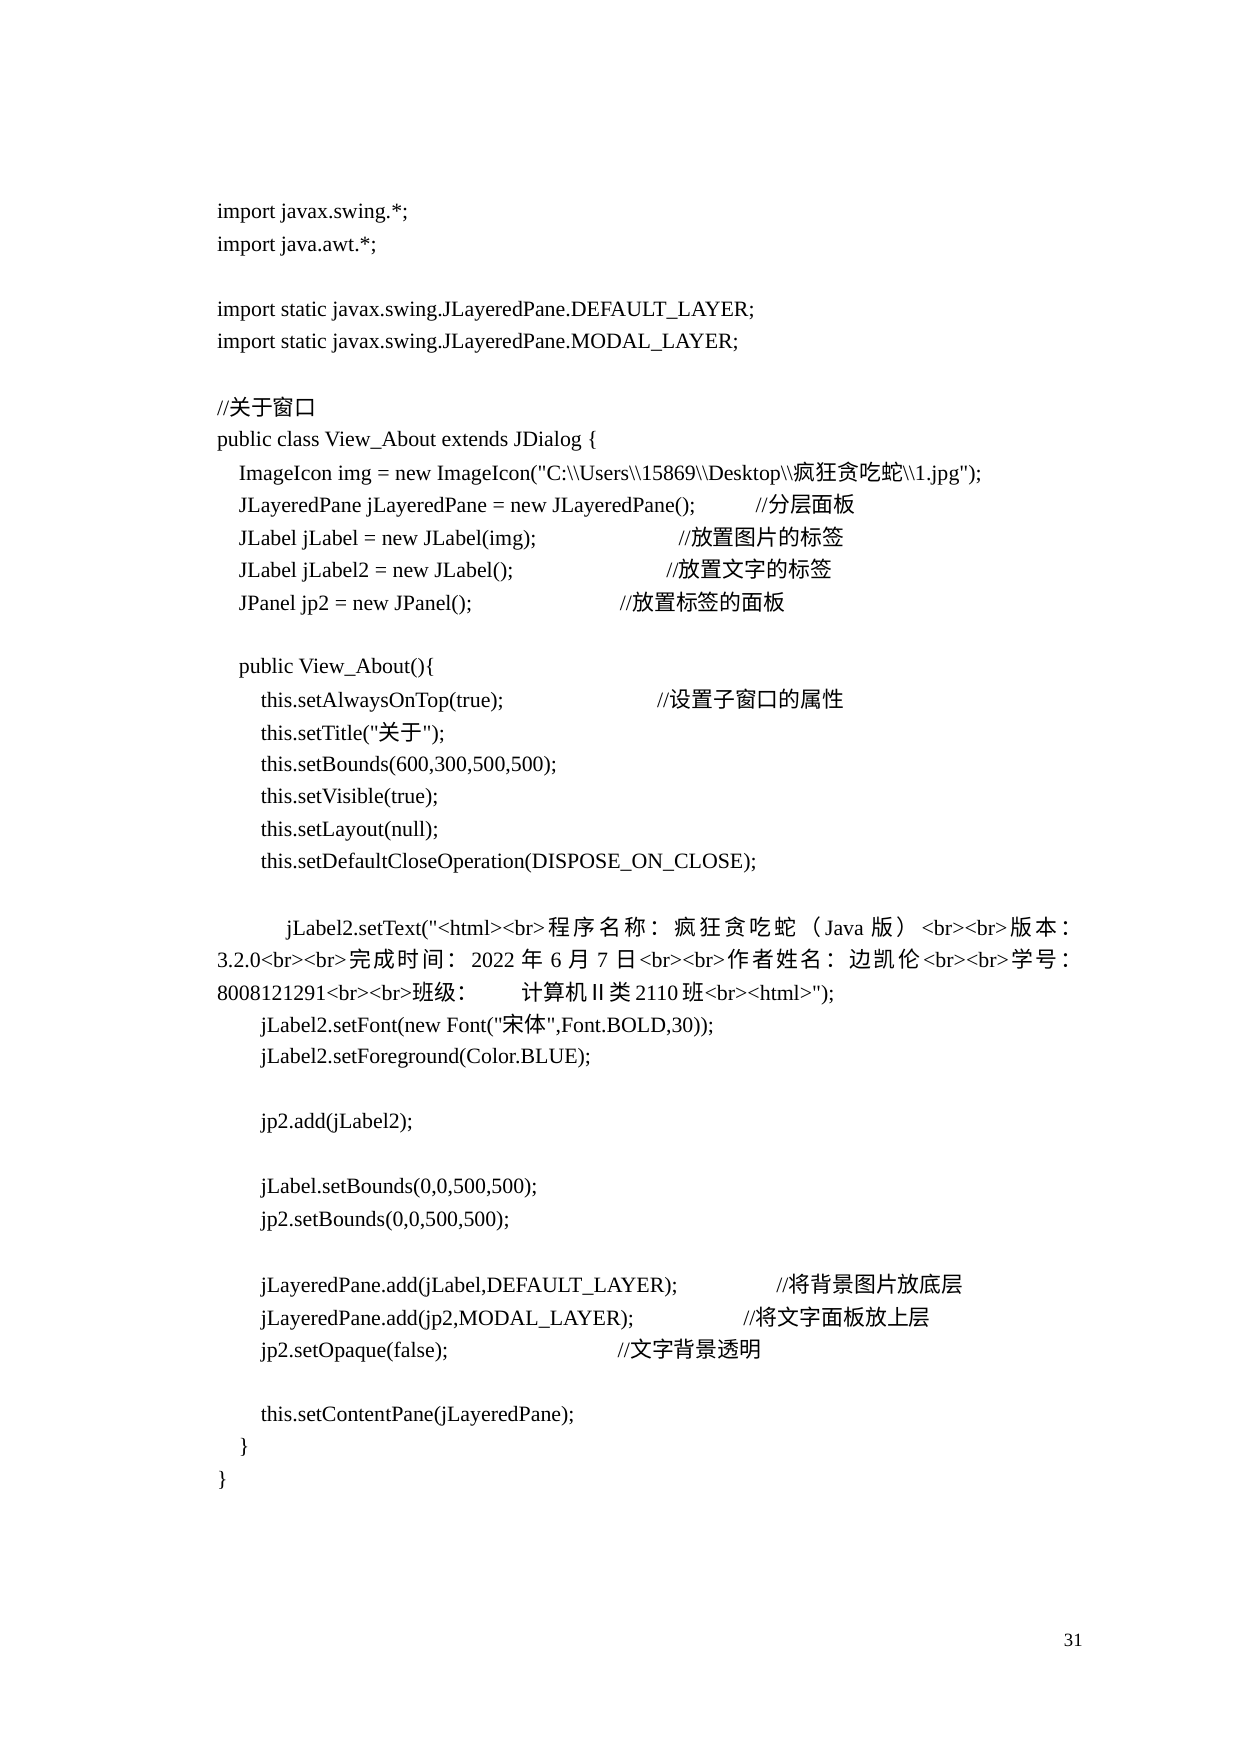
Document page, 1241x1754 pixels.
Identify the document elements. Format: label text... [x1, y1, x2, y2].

text this.setAlwaysOnTop(true); //设置子窗口的属性 [217, 682, 1082, 714]
text JLabel jLabel2 = new JLabel(); //放置文字的标签 [217, 552, 1082, 584]
text this.setLayout(null); [217, 812, 1082, 844]
text jLabel.setBounds(0,0,500,500); [217, 1169, 1082, 1202]
text //关于窗口 [217, 389, 1082, 422]
text jLayeredPane.add(jLabel,DEFAULT_LAYER); //将背景图片放底层 [217, 1267, 1082, 1299]
text JPanel jp2 = new JPanel(); //放置标签的面板 [217, 584, 1082, 617]
text this.setDefaultCloseOperation(DISPOSE_ON_CLOSE); [217, 844, 1082, 877]
text jLabel2.setForeground(Color.BLUE); [217, 1039, 1082, 1072]
text jLayeredPane.add(jp2,MODAL_LAYER); //将文字面板放上层 [217, 1299, 1082, 1332]
text this.setBounds(600,300,500,500); [217, 747, 1082, 779]
text JLabel jLabel = new JLabel(img); //放置图片的标签 [217, 519, 1082, 552]
text import static javax.swing.JLayeredPane.MODAL_LAYER; [217, 324, 1082, 357]
text jp2.setBounds(0,0,500,500); [217, 1202, 1082, 1234]
text this.setTitle("关于"); [217, 714, 1082, 747]
text jp2.add(jLabel2); [217, 1104, 1082, 1137]
text JLayeredPane jLayeredPane = new JLayeredPane(); //分层面板 [217, 487, 1082, 519]
text ImageIcon img = new ImageIcon("C:\\Users\\15869\\Desktop\\疯狂贪吃蛇\\1.jpg"); [217, 454, 1082, 487]
text jLabel2.setText("<html><br>程序名称：疯狂贪吃蛇（Java版）<br><br>版本： 3.2.0<br><br>完成时间：2022年6月7日<br><br>作者姓名：边凯伦<br><br>学号： 8008121291<br><br>班级： 计算机Ⅱ类2110班<br><html>"); [217, 909, 1082, 1007]
text public class View_About extends JDialog { [217, 422, 1082, 454]
text } [217, 1462, 1082, 1494]
text import static javax.swing.JLayeredPane.DEFAULT_LAYER; [217, 292, 1082, 324]
text import javax.swing.*; [217, 194, 1082, 227]
text this.setContentPane(jLayeredPane); [217, 1397, 1082, 1429]
text this.setVisible(true); [217, 779, 1082, 812]
text } [217, 1429, 1082, 1462]
text jLabel2.setFont(new Font("宋体",Font.BOLD,30)); [217, 1007, 1082, 1039]
text public View_About(){ [217, 649, 1082, 682]
text import java.awt.*; [217, 227, 1082, 259]
text jp2.setOpaque(false); //文字背景透明 [217, 1332, 1082, 1364]
